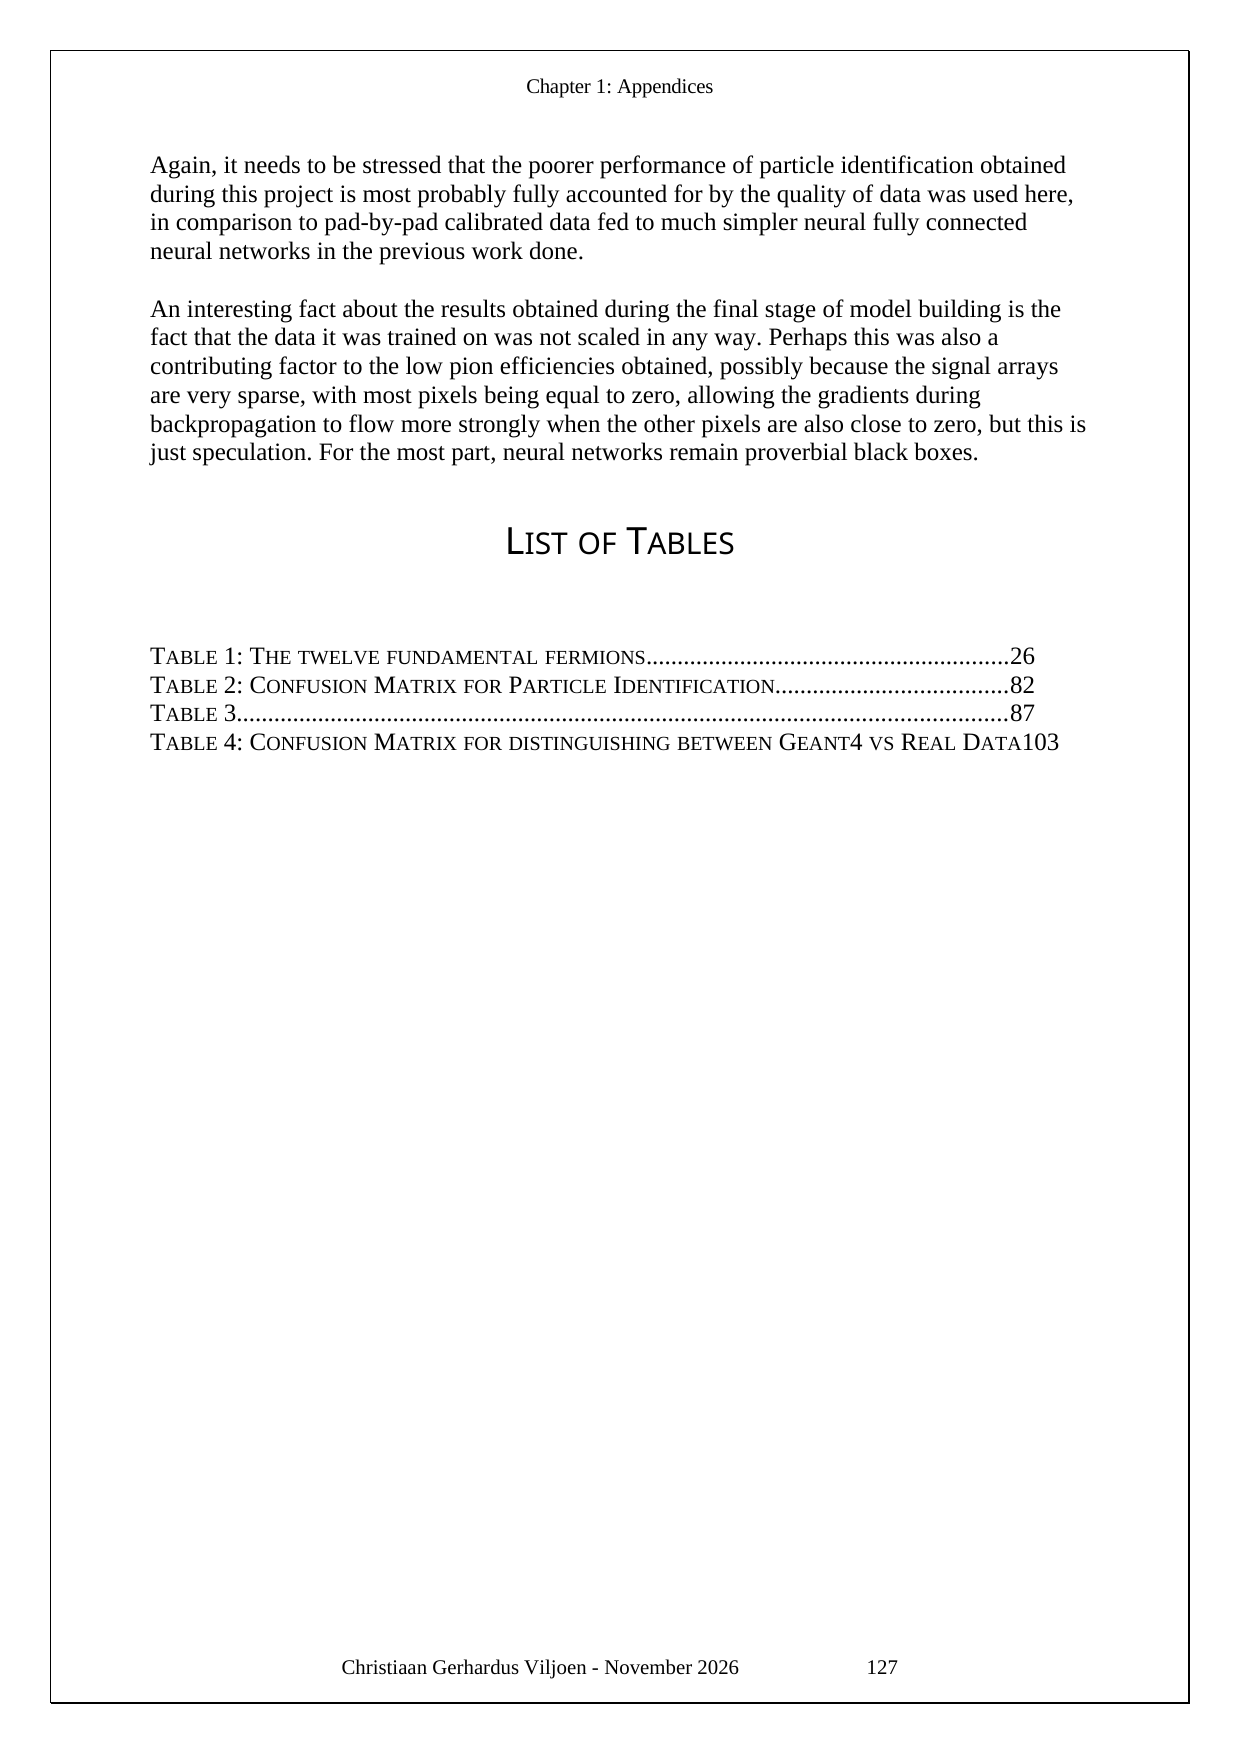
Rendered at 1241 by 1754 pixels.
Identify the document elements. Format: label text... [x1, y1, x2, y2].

text Table 4: Confusion Matrix for distinguishing between Geant4 vs Real Data 103 [150, 727, 1089, 756]
text Again, it needs to be stressed that the poorer performance of particle identification obtained during this project is most probably fully accounted for by the quality of data was used here, in comparison to pad-by-pad calibrated data fed to much simpler neural fully connected neural networks in the previous work done. [150, 150, 1089, 265]
text Table 3 87 [150, 698, 1089, 727]
text An interesting fact about the results obtained during the final stage of model building is the fact that the data it was trained on was not scaled in any way. Perhaps this was also a contributing factor to the low pion efficiencies obtained, possibly because the signal arrays are very sparse, with most pixels being equal to zero, allowing the gradients during backpropagation to flow more strongly when the other pixels are also close to zero, but this is just speculation. For the most part, neural networks remain proverbial black boxes. [150, 294, 1089, 466]
text Table 1: The twelve fundamental fermions. 26 [150, 641, 1089, 670]
subtitle List of Tables [150, 514, 1089, 565]
text Table 2: Confusion Matrix for Particle Identification 82 [150, 670, 1089, 698]
